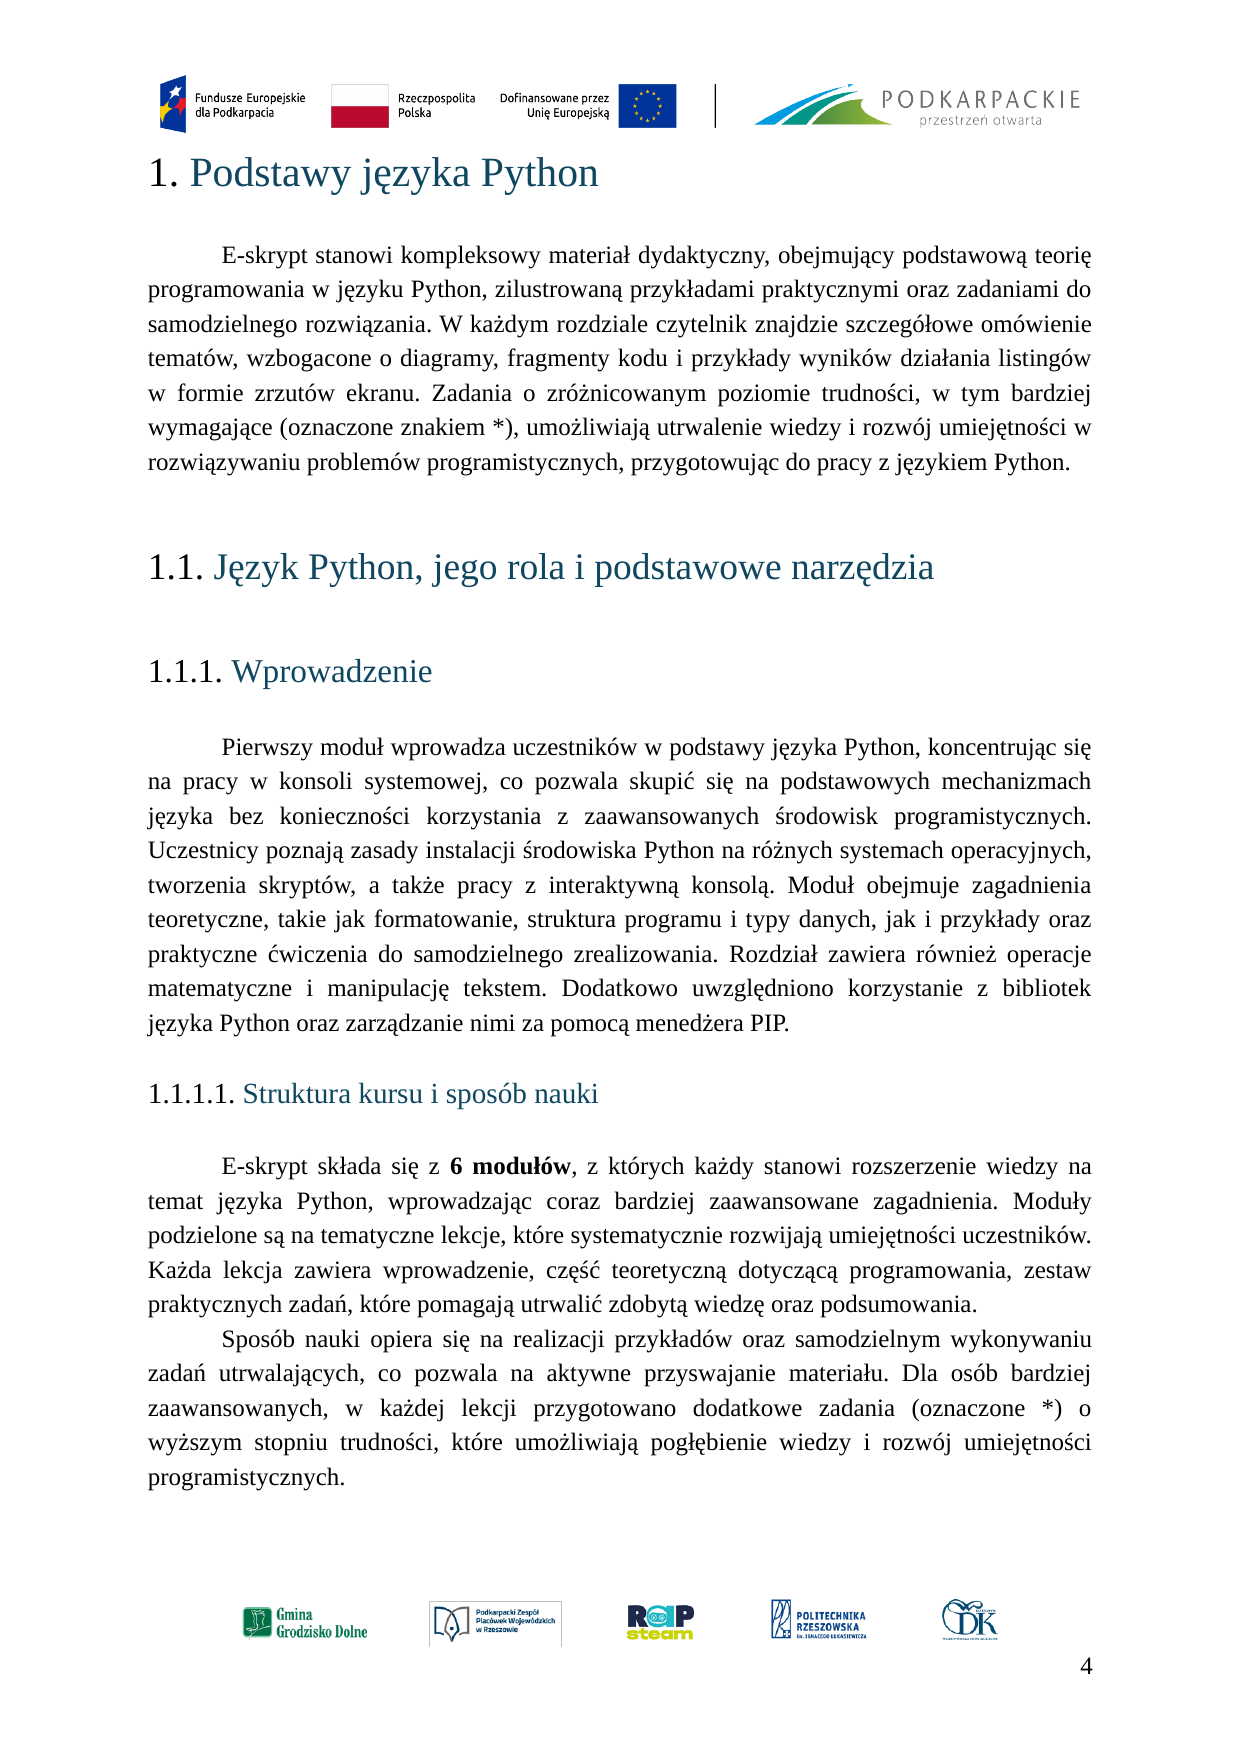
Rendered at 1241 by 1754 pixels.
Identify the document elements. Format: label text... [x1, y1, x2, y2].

subtitle Język Python, jego rola i podstawowe narzędzia [148, 545, 1092, 588]
text Pierwszy moduł wprowadza uczestników w podstawy języka Python, koncentrując się na pracy w konsoli systemowej, co pozwala skupić się na podstawowych mechanizmach języka bez konieczności korzystania z zaawansowanych środowisk programistycznych. Uczestnicy poznają zasady instalacji środowiska Python na różnych systemach operacyjnych, tworzenia skryptów, a także pracy z interaktywną konsolą. Moduł obejmuje zagadnienia teoretyczne, takie jak formatowanie, struktura programu i typy danych, jak i przykłady oraz praktyczne ćwiczenia do samodzielnego zrealizowania. Rozdział zawiera również operacje matematyczne i manipulację tekstem. Dodatkowo uwzględniono korzystanie z bibliotek języka Python oraz zarządzanie nimi za pomocą menedżera PIP. [148, 732, 1092, 1036]
picture [147, 60, 1093, 148]
subtitle Wprowadzenie [148, 651, 1092, 690]
subtitle Podstawy języka Python [148, 148, 1092, 196]
text E-skrypt składa się z 6 modułów, z których każdy stanowi rozszerzenie wiedzy na temat języka Python, wprowadzając coraz bardziej zaawansowane zagadnienia. Moduły podzielone są na tematyczne lekcje, które systematycznie rozwijają umiejętności uczestników. Każda lekcja zawiera wprowadzenie, część teoretyczną dotyczącą programowania, zestaw praktycznych zadań, które pomagają utrwalić zdobytą wiedzę oraz podsumowania. [148, 1151, 1092, 1318]
picture [242, 1585, 998, 1652]
text E-skrypt stanowi kompleksowy materiał dydaktyczny, obejmujący podstawową teorię programowania w języku Python, zilustrowaną przykładami praktycznymi oraz zadaniami do samodzielnego rozwiązania. W każdym rozdziale czytelnik znajdzie szczegółowe omówienie tematów, wzbogacone o diagramy, fragmenty kodu i przykłady wyników działania listingów w formie zrzutów ekranu. Zadania o zróżnicowanym poziomie trudności, w tym bardziej wymagające (oznaczone znakiem *), umożliwiają utrwalenie wiedzy i rozwój umiejętności w rozwiązywaniu problemów programistycznych, przygotowując do pracy z językiem Python. [148, 240, 1092, 475]
text Sposób nauki opiera się na realizacji przykładów oraz samodzielnym wykonywaniu zadań utrwalających, co pozwala na aktywne przyswajanie materiału. Dla osób bardziej zaawansowanych, w każdej lekcji przygotowano dodatkowe zadania (oznaczone *) o wyższym stopniu trudności, które umożliwiają pogłębienie wiedzy i rozwój umiejętności programistycznych. [148, 1324, 1092, 1490]
subtitle Struktura kursu i sposób nauki [148, 1077, 1092, 1110]
